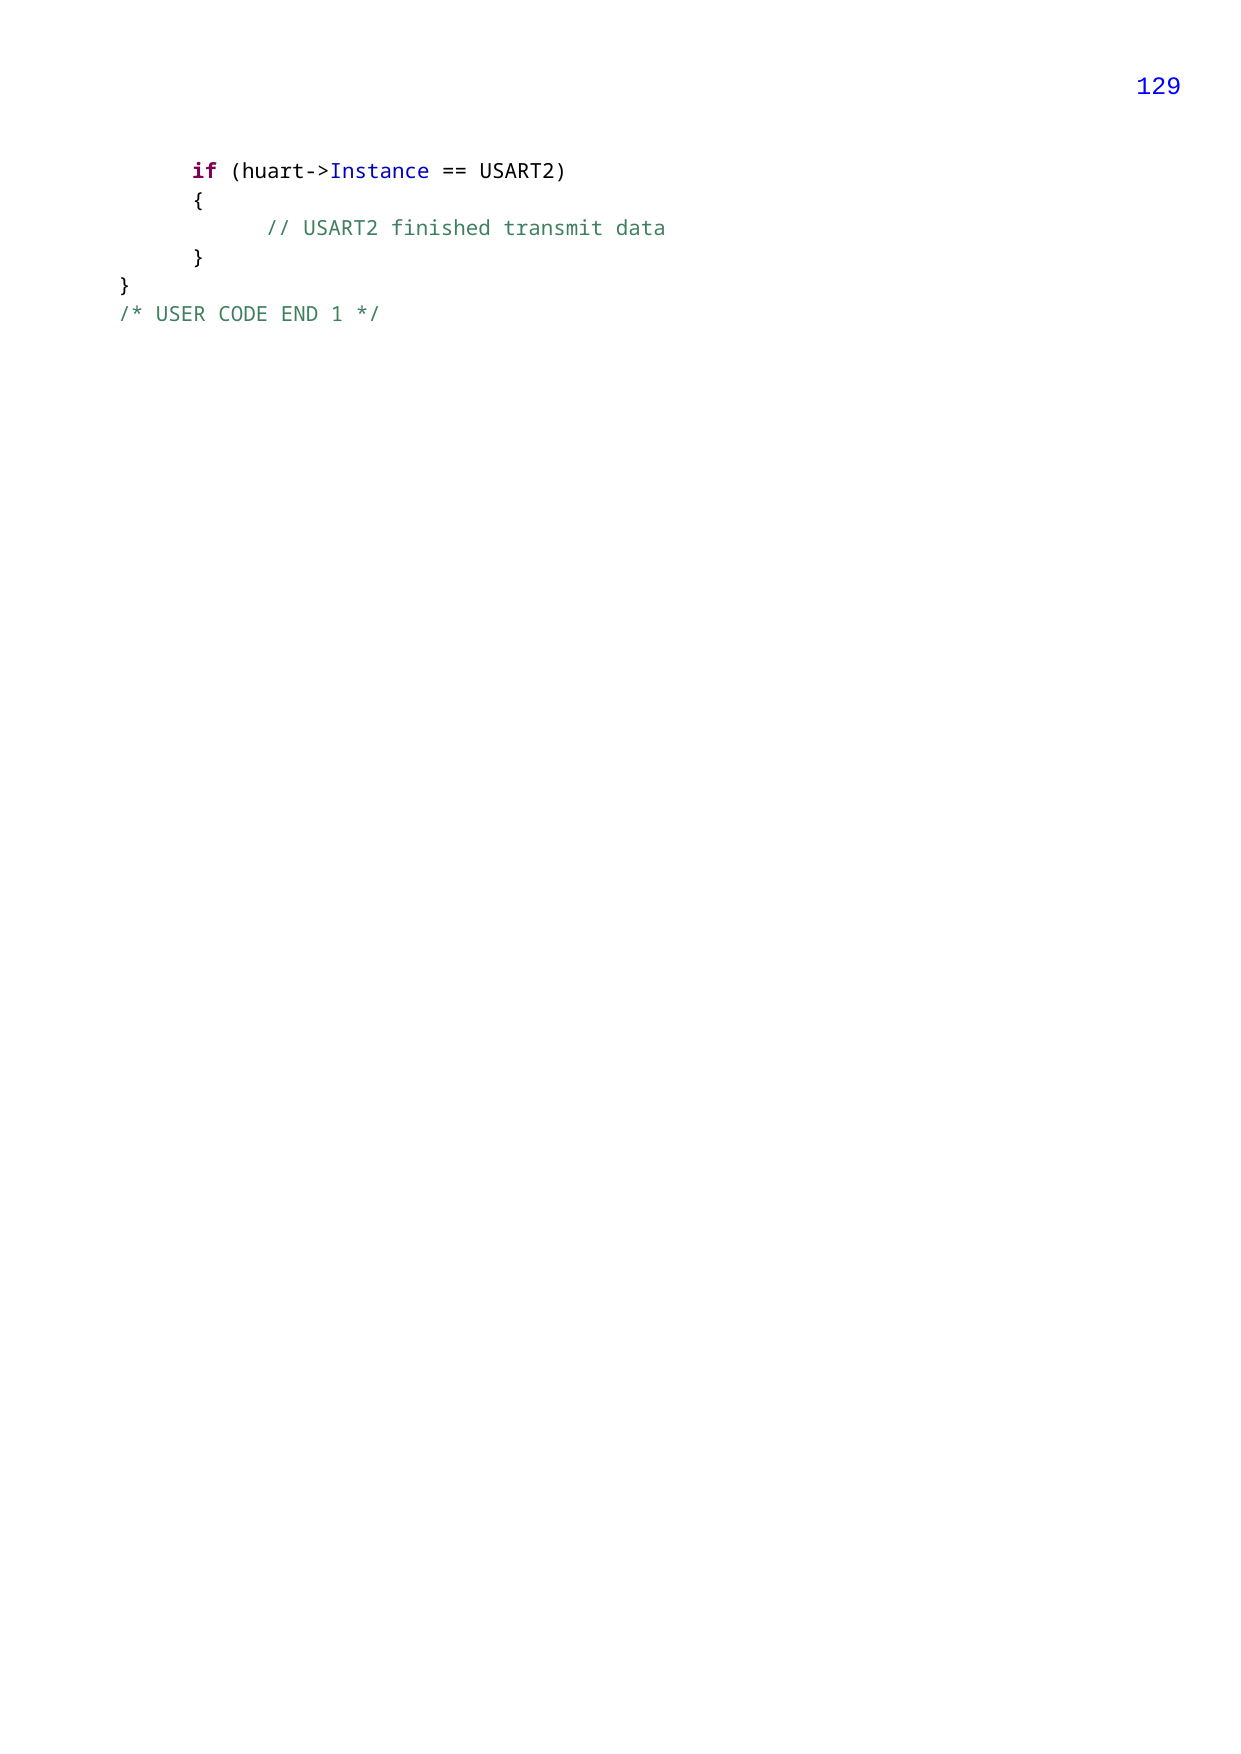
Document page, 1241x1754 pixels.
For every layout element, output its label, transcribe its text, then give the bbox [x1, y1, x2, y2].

text } [118, 270, 1181, 299]
text // USART2 finished transmit data [118, 213, 1181, 242]
text if (huart->Instance == USART2) [118, 157, 1181, 185]
text { [118, 185, 1181, 213]
text /* USER CODE END 1 */ [118, 299, 1181, 327]
text } [118, 242, 1181, 270]
